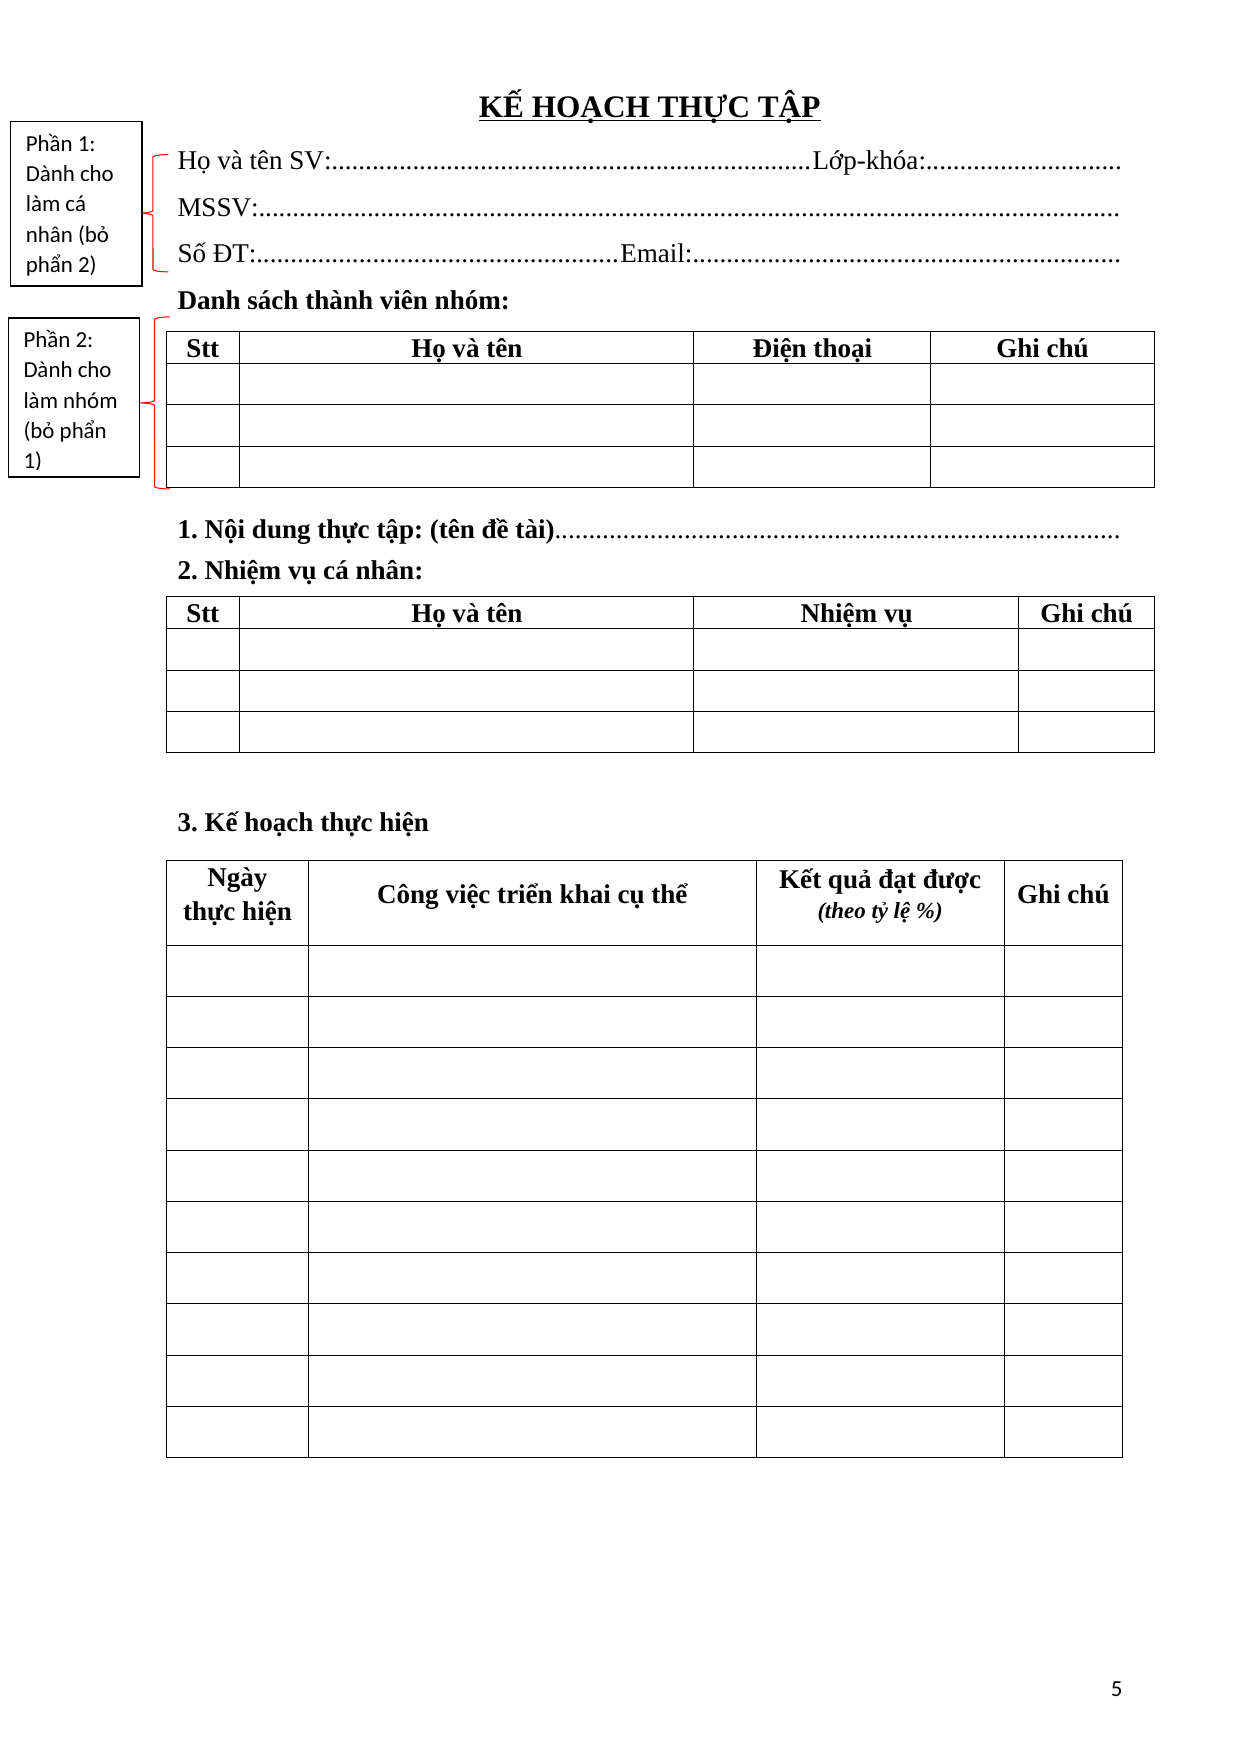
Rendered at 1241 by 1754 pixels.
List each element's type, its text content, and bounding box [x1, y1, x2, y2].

table_cell [757, 1356, 1004, 1406]
table_cell [1005, 1304, 1122, 1354]
table_cell [757, 946, 1004, 996]
table_cell [309, 946, 756, 996]
table_cell [167, 671, 239, 711]
table_cell [757, 1151, 1004, 1201]
table_cell [167, 712, 239, 752]
table_cell [167, 997, 308, 1047]
table_cell [167, 447, 239, 487]
table_cell [694, 364, 930, 404]
table_cell [167, 629, 239, 669]
text 1. Nội dung thực tập: (tên đề tài) [177, 513, 1122, 544]
table_cell [309, 1048, 756, 1098]
table_cell [931, 405, 1154, 446]
table_header Ghi chú [1005, 861, 1122, 944]
table_cell [694, 671, 1018, 711]
table_cell [757, 997, 1004, 1047]
text Họ và tên SV: Lớp-khóa: [177, 144, 1122, 175]
table_cell [309, 1253, 756, 1303]
table_cell [757, 1048, 1004, 1098]
table_cell [240, 629, 693, 669]
table_cell [167, 1356, 308, 1406]
table_header Họ và tên [240, 332, 693, 363]
table_cell [1005, 1407, 1122, 1457]
table_cell [931, 364, 1154, 404]
table_cell [1005, 997, 1122, 1047]
table_cell [309, 1356, 756, 1406]
table_cell [167, 1253, 308, 1303]
table_header Stt [167, 332, 239, 363]
table_cell [1005, 1099, 1122, 1149]
text 2. Nhiệm vụ cá nhân: [177, 554, 1122, 586]
table_cell [167, 364, 239, 404]
table_cell [240, 712, 693, 752]
table_cell [694, 712, 1018, 752]
table_cell [167, 1202, 308, 1252]
table_cell [1005, 1048, 1122, 1098]
table_cell [309, 1304, 756, 1354]
table_cell [309, 997, 756, 1047]
table_cell [309, 1202, 756, 1252]
table_cell [1019, 629, 1154, 669]
text Danh sách thành viên nhóm: [177, 284, 1122, 315]
table_header Ngày thực hiện [167, 861, 308, 944]
text 3. Kế hoạch thực hiện [177, 806, 1122, 837]
table_header Kết quả đạt được (theo tỷ lệ %) [757, 861, 1004, 944]
table_cell [1005, 946, 1122, 996]
table_cell [1019, 712, 1154, 752]
table_cell [757, 1304, 1004, 1354]
table_cell [1005, 1151, 1122, 1201]
table_cell [309, 1407, 756, 1457]
table_cell [694, 447, 930, 487]
table_cell [309, 1151, 756, 1201]
table_cell [1005, 1356, 1122, 1406]
table_header Stt [167, 597, 239, 628]
table_cell [167, 1407, 308, 1457]
text MSSV: [177, 191, 1122, 222]
table_header Ghi chú [1019, 597, 1154, 628]
table_cell [240, 671, 693, 711]
table_cell [757, 1407, 1004, 1457]
table_cell [167, 1304, 308, 1354]
table_header Nhiệm vụ [694, 597, 1018, 628]
table_cell [757, 1202, 1004, 1252]
table_cell [1005, 1202, 1122, 1252]
table_cell [167, 1099, 308, 1149]
table_cell [167, 1151, 308, 1201]
table_header Họ và tên [240, 597, 693, 628]
table_cell [694, 629, 1018, 669]
table_cell [1005, 1253, 1122, 1303]
table_cell [167, 1048, 308, 1098]
table_header Công việc triển khai cụ thể [309, 861, 756, 944]
table_cell [1019, 671, 1154, 711]
table_cell [694, 405, 930, 446]
table_cell [757, 1099, 1004, 1149]
table_cell [240, 447, 693, 487]
table_cell [309, 1099, 756, 1149]
text KẾ HOẠCH THỰC TẬP [177, 89, 1122, 124]
text Số ĐT: Email: [177, 237, 1122, 268]
table_cell [167, 405, 239, 446]
table_cell [757, 1253, 1004, 1303]
table_cell [240, 364, 693, 404]
table_cell [167, 946, 308, 996]
table_cell [931, 447, 1154, 487]
table_header Ghi chú [931, 332, 1154, 363]
table_cell [240, 405, 693, 446]
table_header Điện thoại [694, 332, 930, 363]
